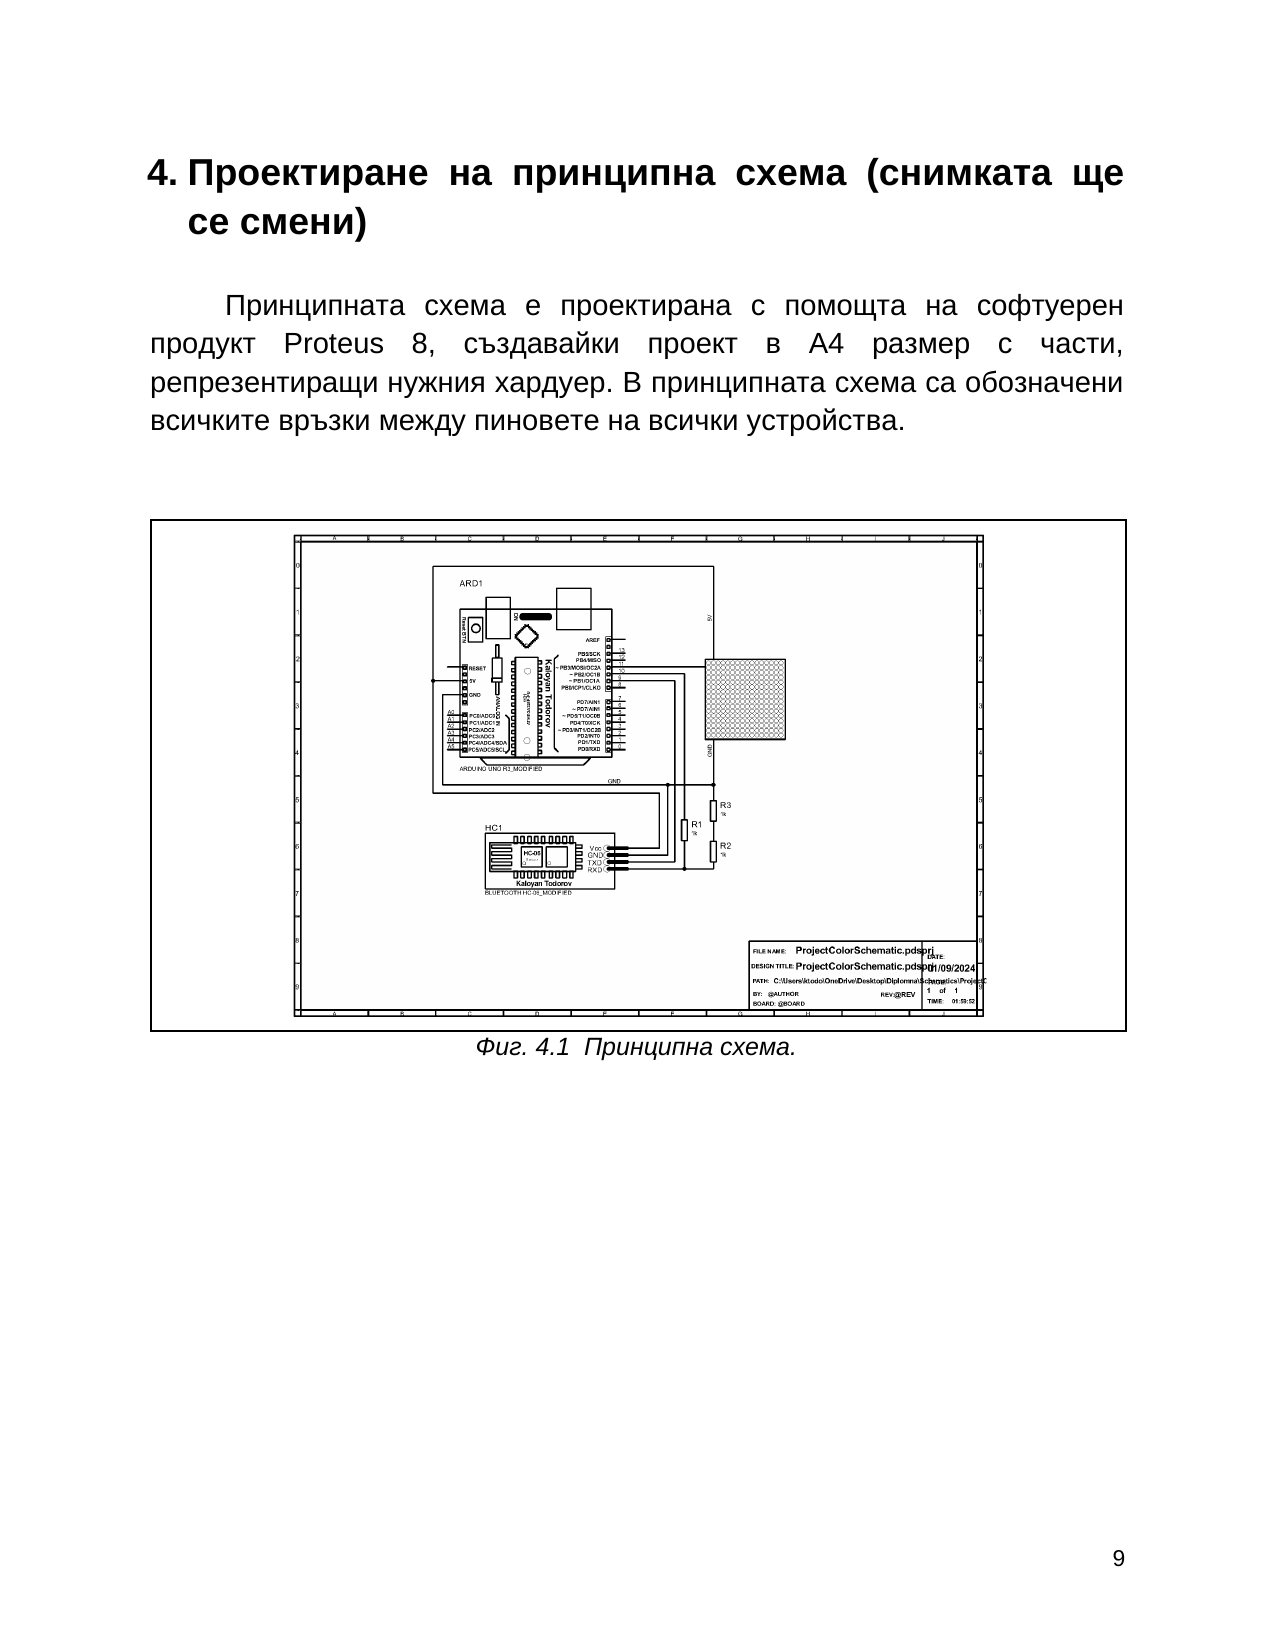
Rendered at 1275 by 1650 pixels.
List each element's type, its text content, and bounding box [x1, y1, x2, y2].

text Принципната схема е проектирана с помощта на софтуерен продукт Proteus 8, създавайки проект в А4 размер с части, репрезентиращи нужния хардуер. В принципната схема са обозначени всичките връзки между пиновете на всички устройства. [150, 288, 1125, 437]
subtitle Проектиране на принципна схема (снимката ще се смени) [178, 150, 1125, 243]
picture [290, 531, 987, 1020]
text Фиг. 4.1 Принципна схема. [150, 1032, 1125, 1061]
table_header [152, 521, 1125, 1030]
